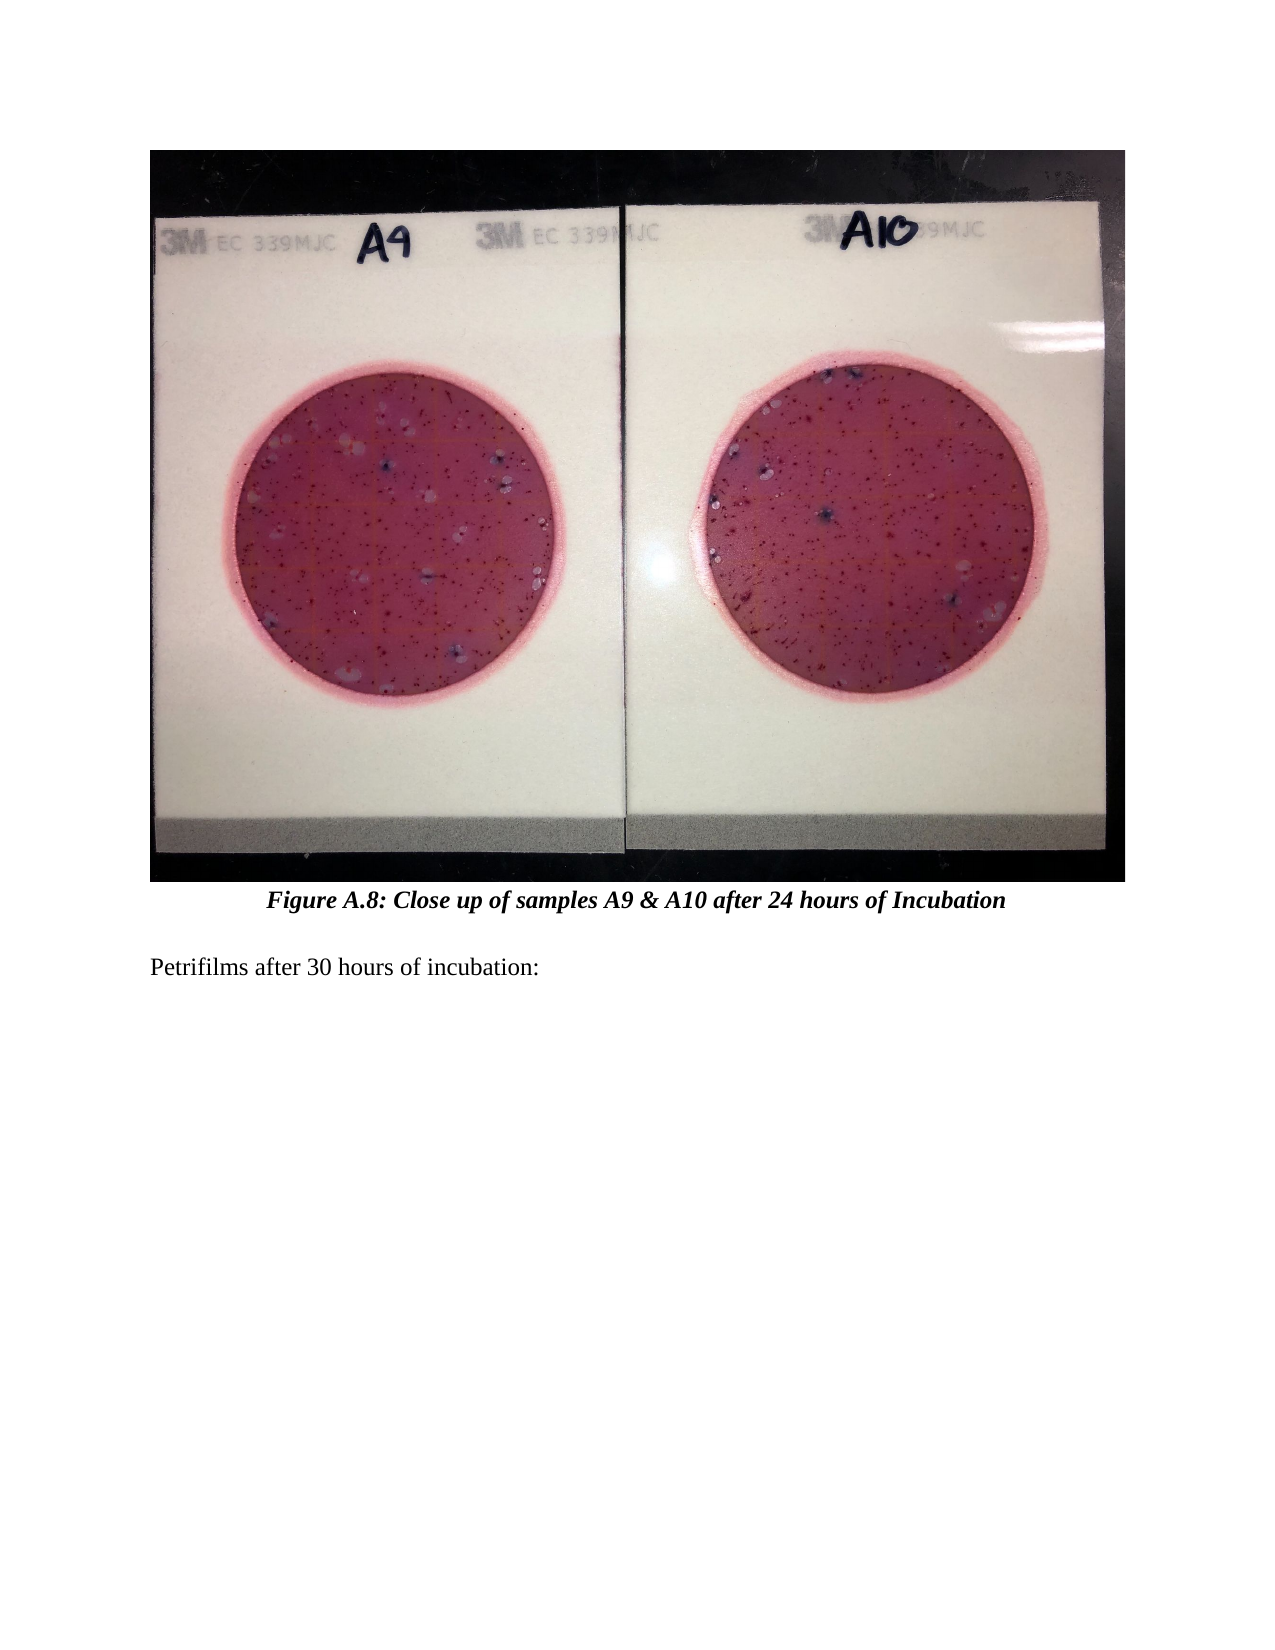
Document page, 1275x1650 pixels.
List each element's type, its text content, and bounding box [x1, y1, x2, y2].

text Figure A.8: Close up of samples A9 & A10 after 24 hours of Incubation [150, 882, 1125, 914]
text Petrifilms after 30 hours of incubation: [150, 952, 1125, 980]
picture [150, 150, 1125, 882]
